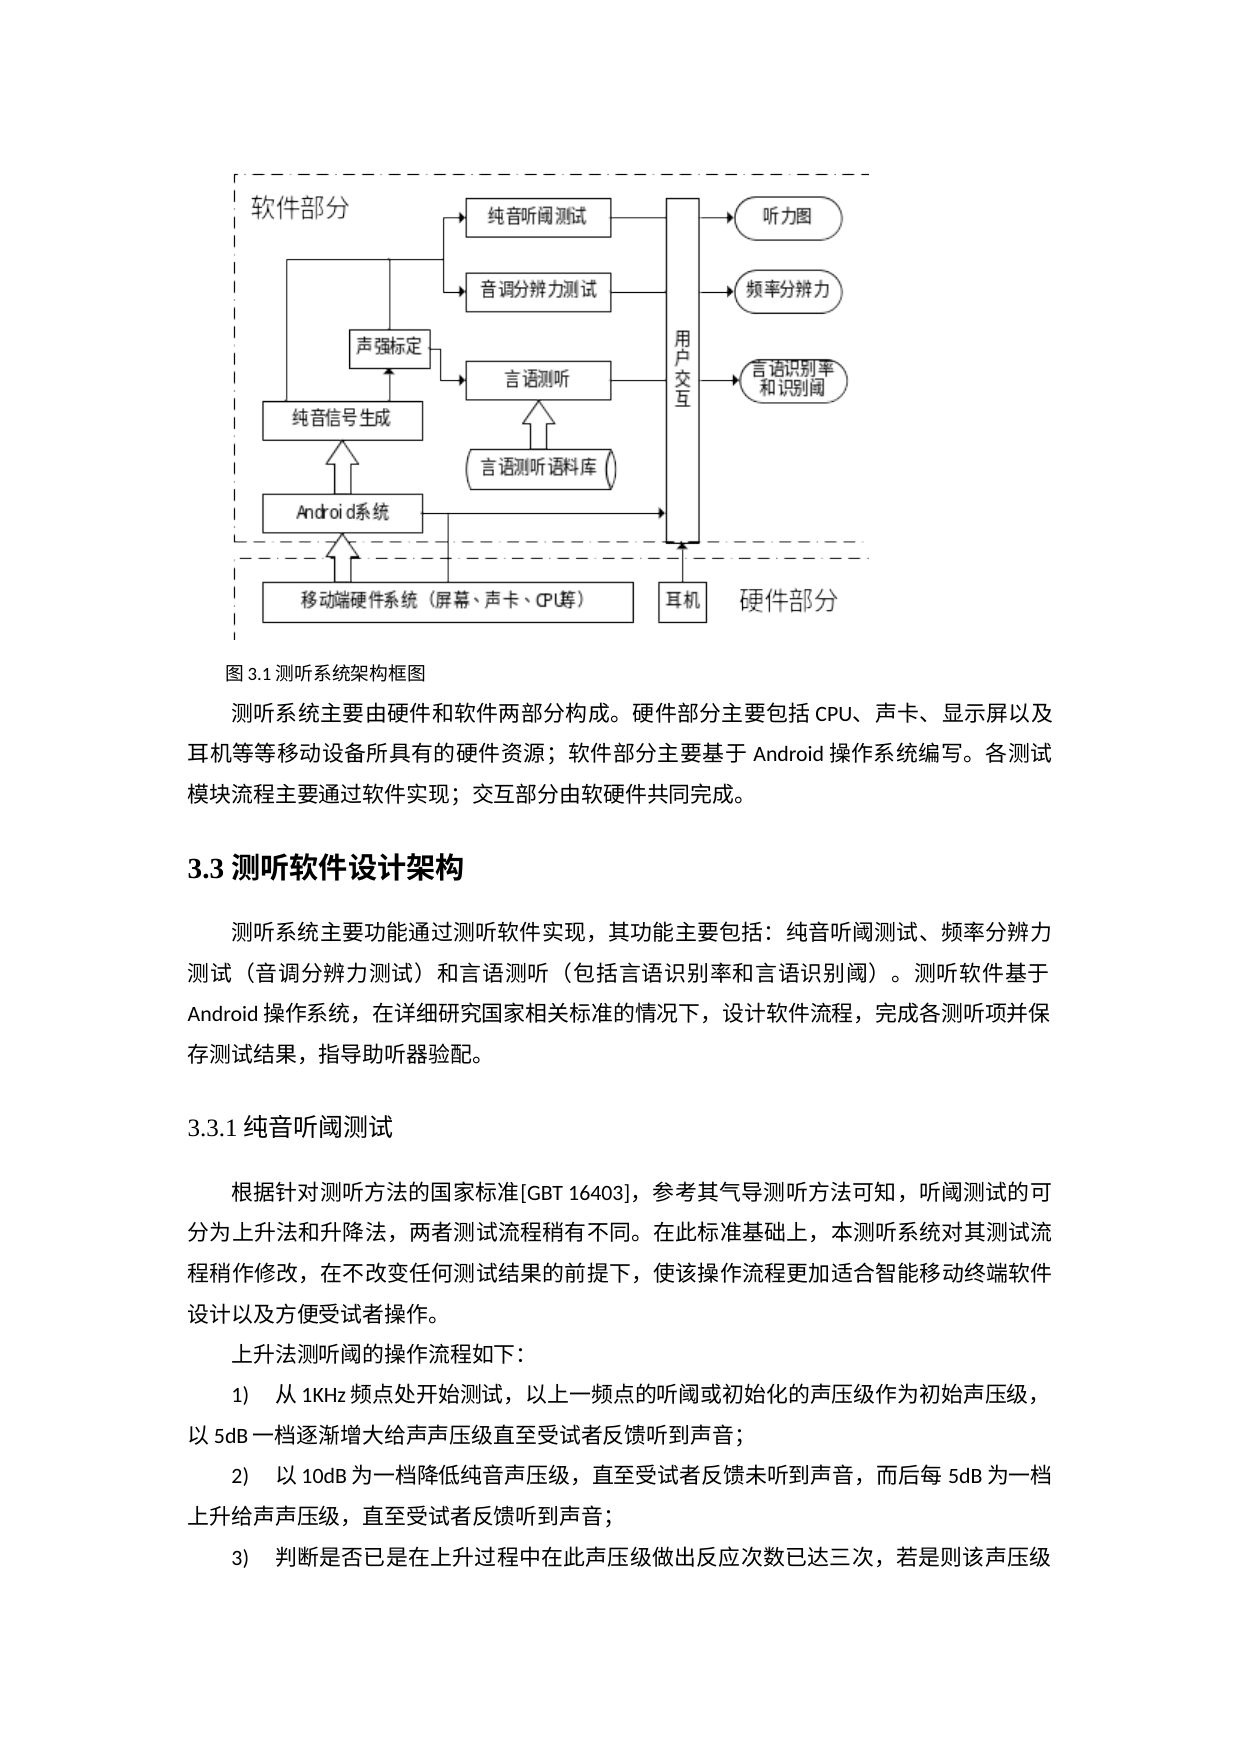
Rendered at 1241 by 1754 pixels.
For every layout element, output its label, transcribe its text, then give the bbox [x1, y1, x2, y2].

text 根据针对测听方法的国家标准[GBT 16403]，参考其气导测听方法可知，听阈测试的可分为上升法和升降法，两者测试流程稍有不同。在此标准基础上，本测听系统对其测试流程稍作修改，在不改变任何测试结果的前提下，使该操作流程更加适合智能移动终端软件设计以及方便受试者操作。 [187, 1174, 1053, 1329]
text 测听系统主要功能通过测听软件实现，其功能主要包括：纯音听阈测试、频率分辨力测试（音调分辨力测试）和言语测听（包括言语识别率和言语识别阈）。测听软件基于Android操作系统，在详细研究国家相关标准的情况下，设计软件流程，完成各测听项并保存测试结果，指导助听器验配。 [187, 914, 1053, 1069]
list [187, 1539, 1053, 1572]
list 测听软件设计架构 [187, 833, 1053, 898]
text 上升法测听阈的操作流程如下： [187, 1337, 1053, 1369]
text 图3.1 测听系统架构框图 [187, 656, 1053, 689]
list 以10dB为一档降低纯音声压级，直至受试者反馈未听到声音，而后每5dB为一档上升给声声压级，直至受试者反馈听到声音； [187, 1458, 1053, 1531]
list 纯音听阈测试 [187, 1093, 1053, 1158]
text 测听系统主要由硬件和软件两部分构成。硬件部分主要包括CPU、声卡、显示屏以及耳机等等移动设备所具有的硬件资源；软件部分主要基于Android操作系统编写。各测试模块流程主要通过软件实现；交互部分由软硬件共同完成。 [187, 695, 1053, 809]
list 从1KHz频点处开始测试，以上一频点的听阈或初始化的声压级作为初始声压级，以5dB一档逐渐增大给声声压级直至受试者反馈听到声音； [187, 1377, 1053, 1450]
